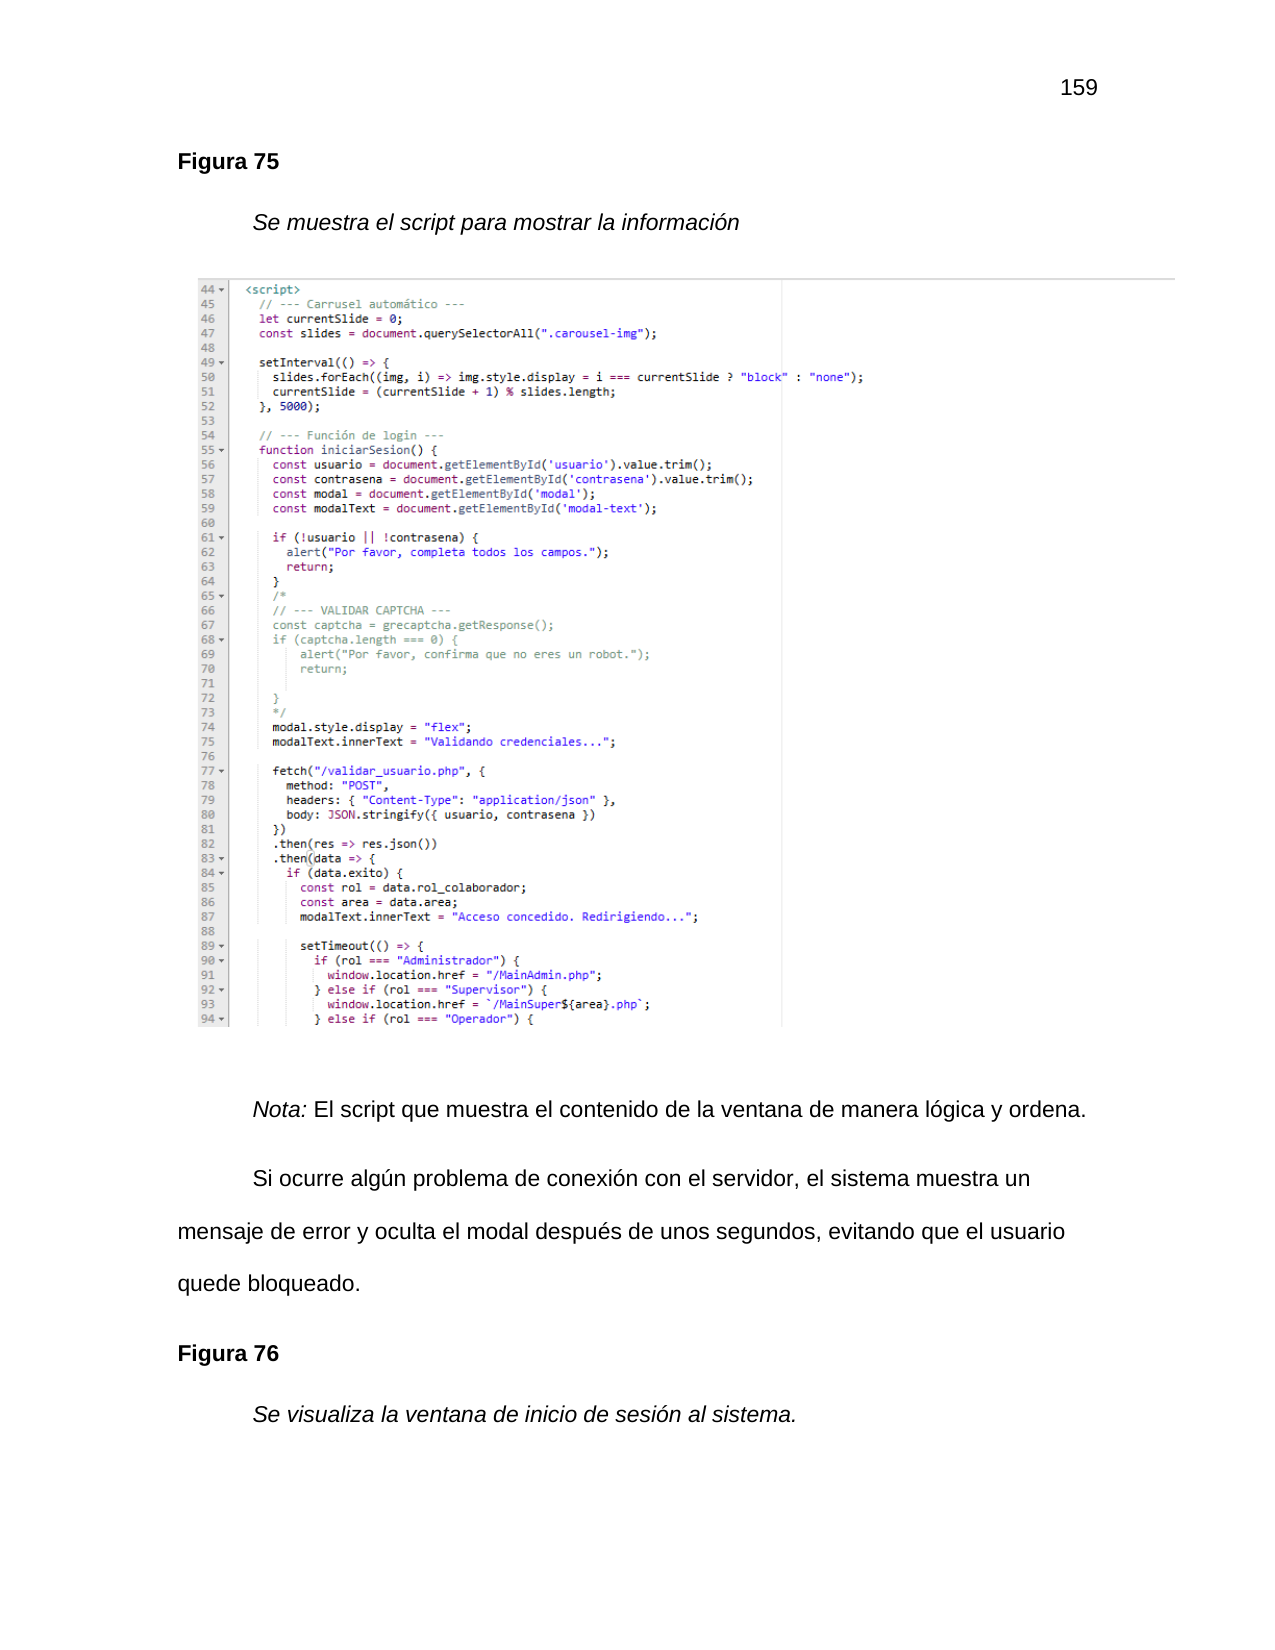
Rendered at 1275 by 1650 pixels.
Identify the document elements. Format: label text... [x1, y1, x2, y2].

text Se muestra el script para mostrar la información [177, 209, 1098, 235]
text Si ocurre algún problema de conexión con el servidor, el sistema muestra un mensaje de error y oculta el modal después de unos segundos, evitando que el usuario quede bloqueado. [177, 1165, 1098, 1297]
title Figura 75 [177, 148, 1098, 174]
picture [197, 278, 1175, 1027]
text Se visualiza la ventana de inicio de sesión al sistema. [177, 1401, 1098, 1427]
title Figura 76 [177, 1340, 1098, 1366]
